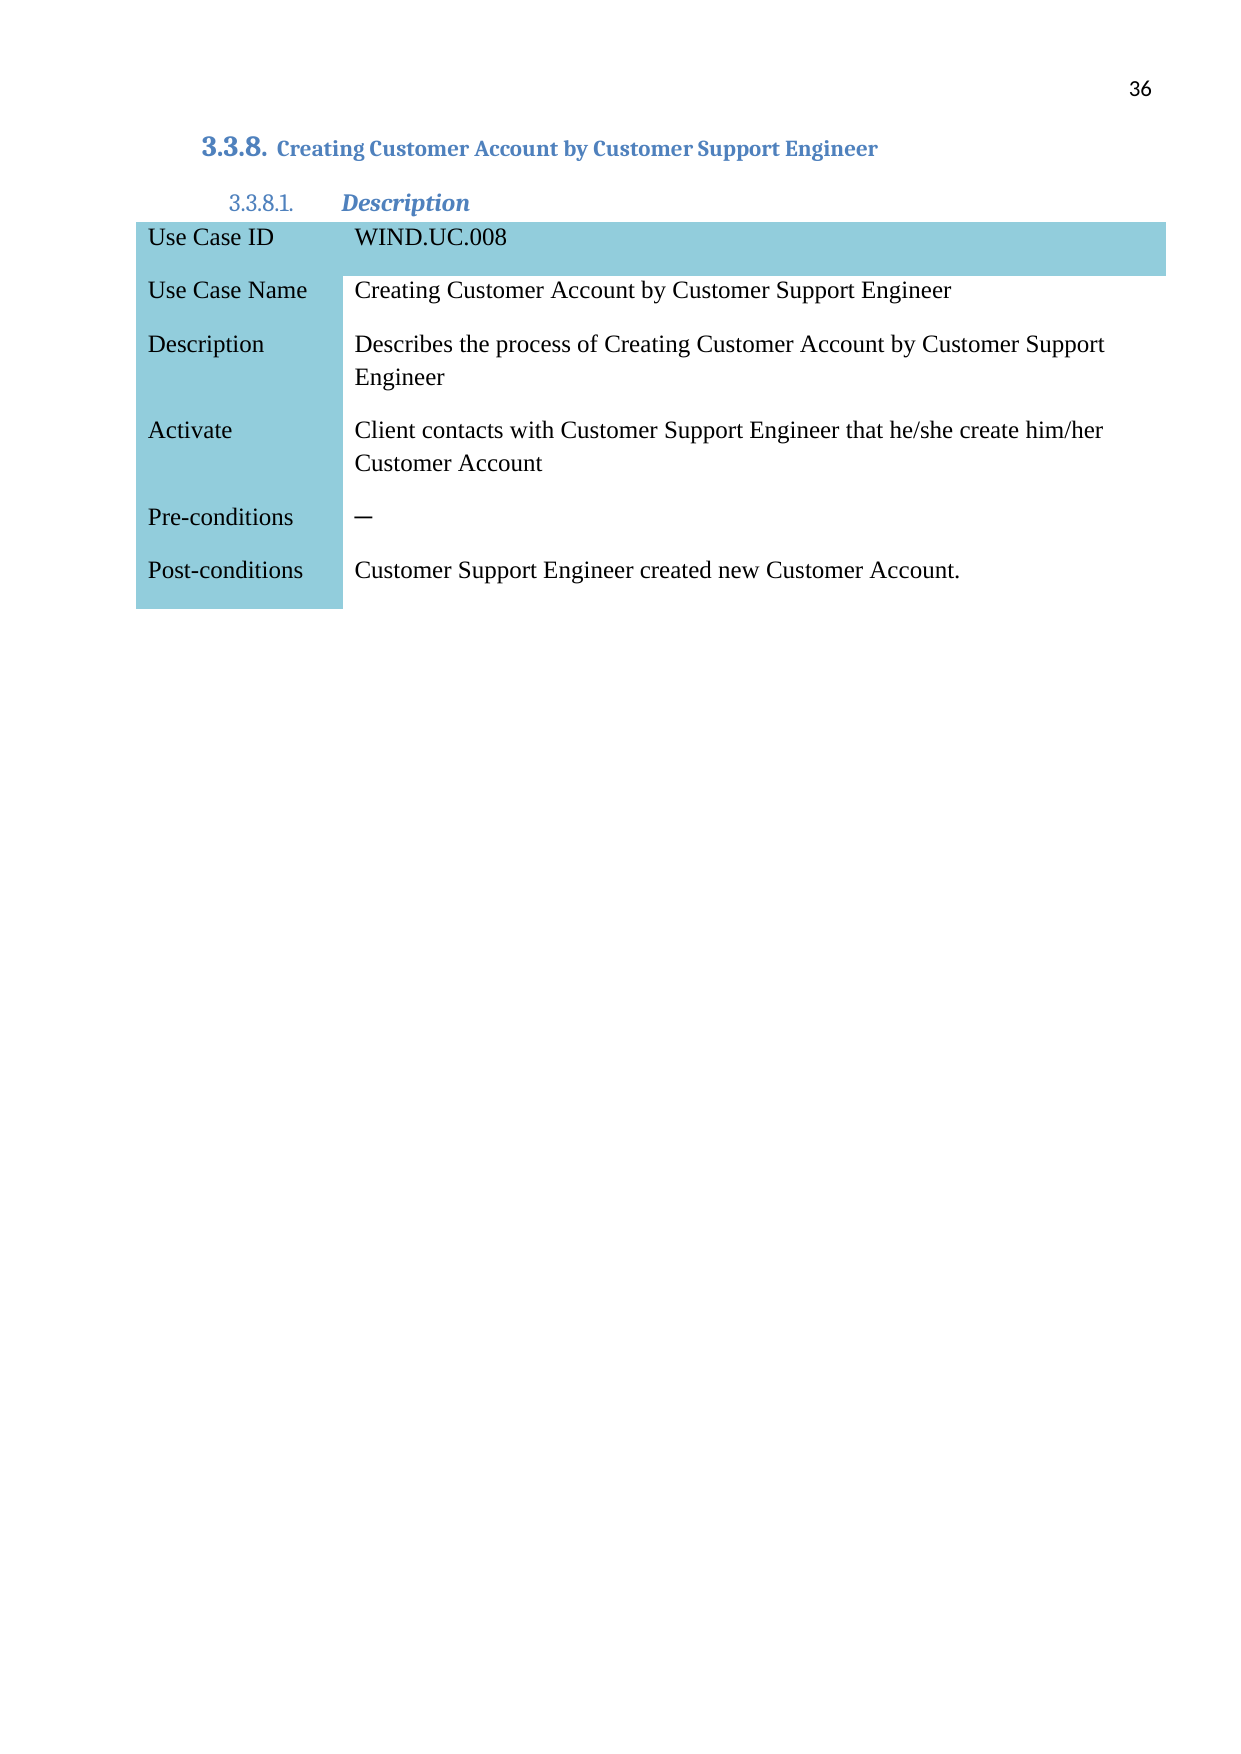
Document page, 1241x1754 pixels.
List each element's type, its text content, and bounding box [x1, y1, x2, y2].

table_cell Creating Customer Account by Customer Support Engineer [343, 276, 1166, 329]
table_cell Description [136, 329, 343, 416]
table_header WIND.UC.008 [343, 222, 1166, 276]
subtitle Creating Customer Account by Customer Support Engineer [202, 130, 1152, 163]
table_cell Customer Support Engineer created new Customer Account. [343, 555, 1166, 609]
table_cell Post-conditions [136, 555, 343, 609]
table_cell Pre-conditions [136, 502, 343, 555]
table_header Use Case ID [136, 222, 343, 276]
table_cell Client contacts with Customer Support Engineer that he/she create him/her Customer Account [343, 416, 1166, 502]
subtitle Description [229, 189, 1152, 218]
table_cell ─ [343, 502, 1166, 555]
table_cell Use Case Name [136, 276, 343, 329]
table_cell Activate [136, 416, 343, 502]
table_cell Describes the process of Creating Customer Account by Customer Support Engineer [343, 329, 1166, 416]
